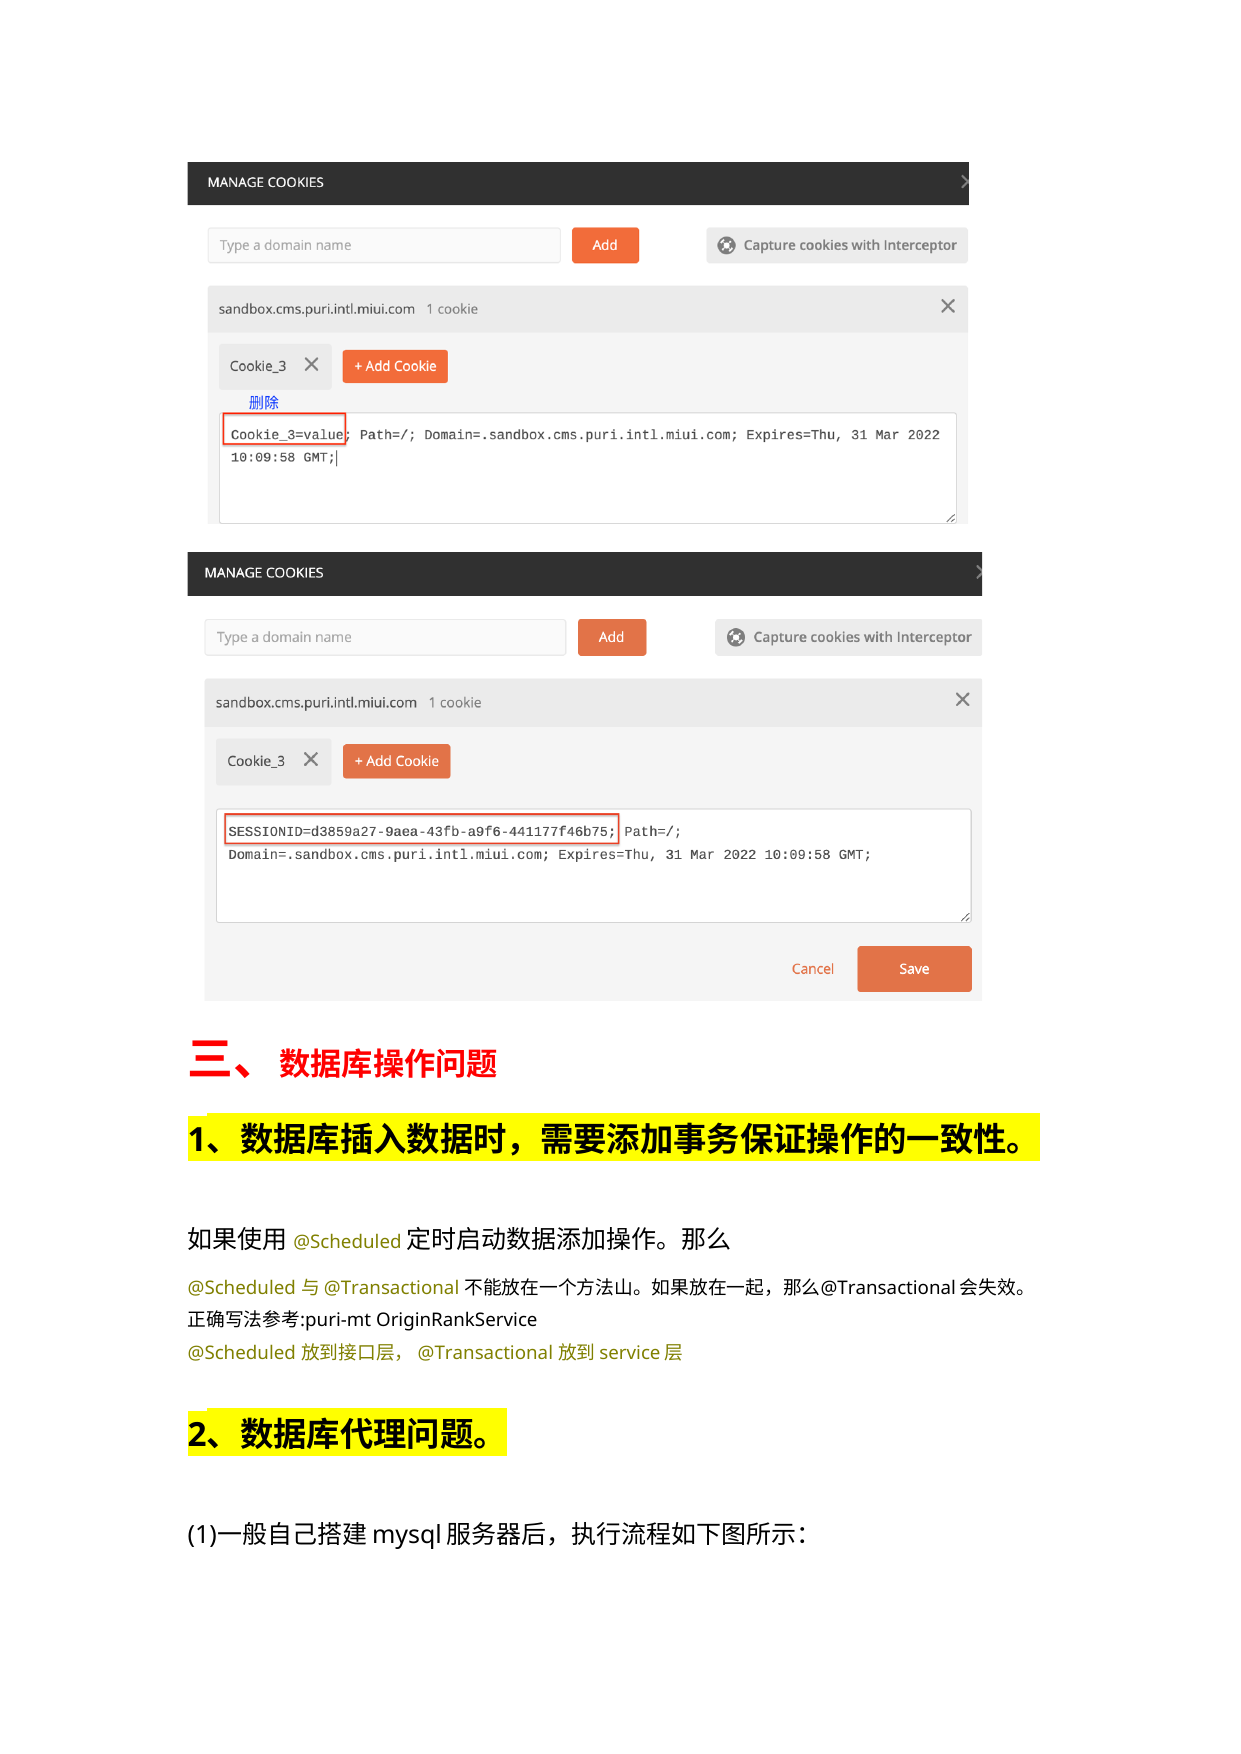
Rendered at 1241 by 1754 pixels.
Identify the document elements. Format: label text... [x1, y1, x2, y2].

subtitle 三、数据库操作问题 [187, 1007, 1053, 1104]
text @Scheduled 放到接口层， @Transactional 放到service层 [187, 1335, 1053, 1367]
text 正确写法参考:puri-mt OriginRankService [187, 1302, 1053, 1335]
text 如果使用 @Scheduled 定时启动数据添加操作。那么 [187, 1205, 1053, 1270]
subtitle 1、数据库插入数据时，需要添加事务保证操作的一致性。 [187, 1104, 1053, 1169]
picture [187, 552, 983, 1001]
text @Scheduled 与 @Transactional 不能放在一个方法山。如果放在一起，那么@Transactional会失效。 [187, 1270, 1053, 1302]
text (1)一般自己搭建mysql服务器后，执行流程如下图所示： [187, 1500, 1053, 1565]
subtitle 2、数据库代理问题。 [187, 1400, 1053, 1465]
picture [187, 162, 969, 524]
